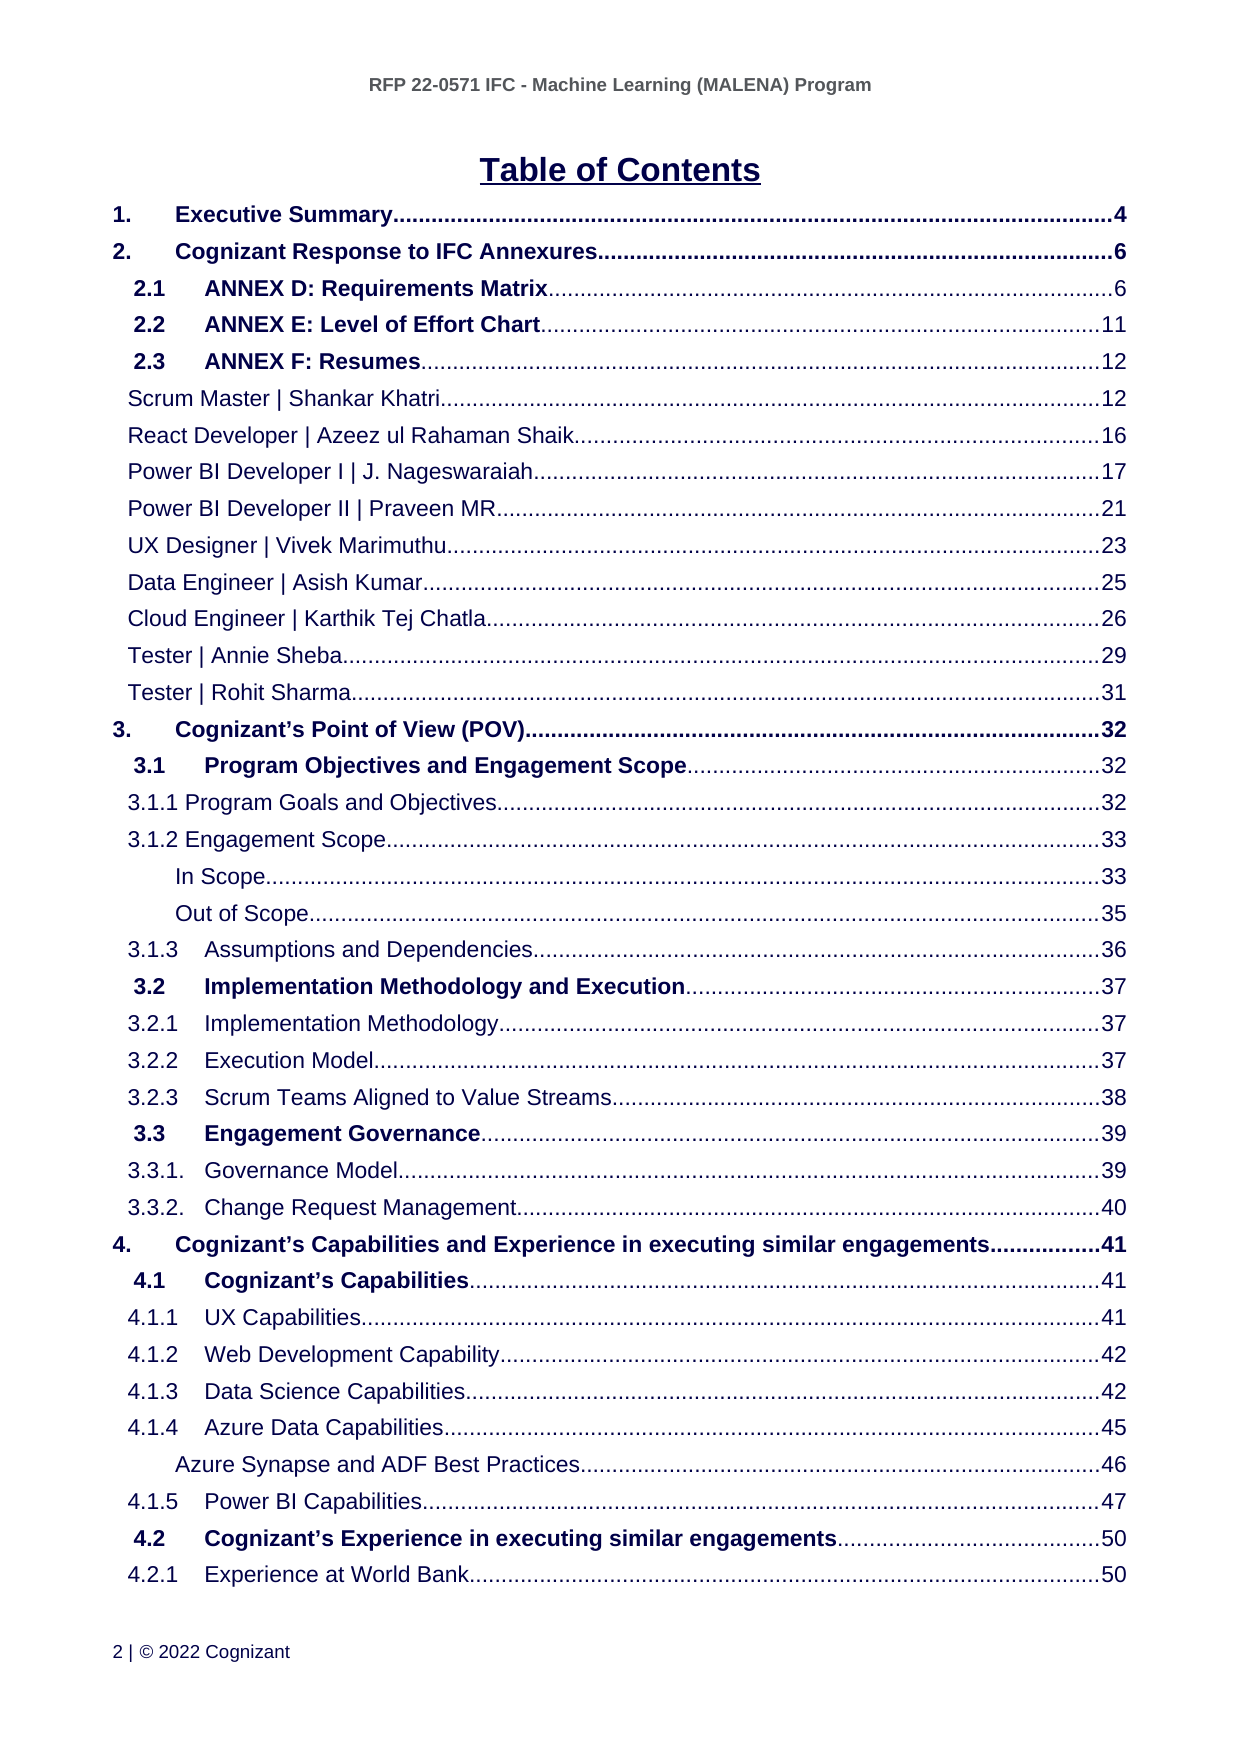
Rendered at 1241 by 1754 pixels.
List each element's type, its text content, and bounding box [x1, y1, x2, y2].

text 3.2.3 Scrum Teams Aligned to Value Streams 38 [127, 1083, 1128, 1110]
text 4.1.5 Power BI Capabilities 47 [127, 1488, 1128, 1514]
text 3. Cognizant’s Point of View (POV) 32 [112, 716, 1128, 742]
text 2.3 ANNEX F: Resumes 12 [133, 348, 1128, 374]
text 3.1.3 Assumptions and Dependencies 36 [127, 936, 1128, 963]
text 3.2.1 Implementation Methodology 37 [127, 1010, 1128, 1036]
text Tester | Rohit Sharma 31 [127, 679, 1128, 705]
text UX Designer | Vivek Marimuthu 23 [127, 532, 1128, 558]
text 2.2 ANNEX E: Level of Effort Chart 11 [133, 311, 1128, 338]
text 3.3 Engagement Governance 39 [133, 1120, 1128, 1147]
text 4.1 Cognizant’s Capabilities 41 [133, 1267, 1128, 1294]
text 4.1.3 Data Science Capabilities 42 [127, 1378, 1128, 1404]
text Power BI Developer I | J. Nageswaraiah 17 [127, 458, 1128, 485]
text 3.2.2 Execution Model 37 [127, 1047, 1128, 1073]
text 4. Cognizant’s Capabilities and Experience in executing similar engagements 41 [112, 1231, 1128, 1257]
text Out of Scope 35 [175, 899, 1128, 926]
text 4.1.4 Azure Data Capabilities 45 [127, 1414, 1128, 1441]
text Scrum Master | Shankar Khatri 12 [127, 385, 1128, 411]
text 4.1.2 Web Development Capability 42 [127, 1341, 1128, 1367]
text In Scope 33 [175, 863, 1128, 889]
text 3.3.1. Governance Model 39 [127, 1157, 1128, 1183]
text 4.1.1 UX Capabilities 41 [127, 1304, 1128, 1330]
text Cloud Engineer | Karthik Tej Chatla 26 [127, 605, 1128, 632]
text 3.2 Implementation Methodology and Execution 37 [133, 973, 1128, 999]
text 2. Cognizant Response to IFC Annexures 6 [112, 238, 1128, 264]
text Data Engineer | Asish Kumar 25 [127, 569, 1128, 595]
text 3.1 Program Objectives and Engagement Scope 32 [133, 752, 1128, 779]
text 2.1 ANNEX D: Requirements Matrix 6 [133, 274, 1128, 301]
text Power BI Developer II | Praveen MR 21 [127, 495, 1128, 521]
text 1. Executive Summary 4 [112, 201, 1128, 227]
text 3.3.2. Change Request Management 40 [127, 1194, 1128, 1220]
text 4.2 Cognizant’s Experience in executing similar engagements 50 [133, 1525, 1128, 1551]
text 3.1.2 Engagement Scope 33 [127, 826, 1128, 852]
text Table of Contents [112, 150, 1128, 188]
text Tester | Annie Sheba 29 [127, 642, 1128, 668]
text 4.2.1 Experience at World Bank 50 [127, 1561, 1128, 1588]
text 3.1.1 Program Goals and Objectives 32 [127, 789, 1128, 816]
text Azure Synapse and ADF Best Practices 46 [175, 1451, 1128, 1477]
text React Developer | Azeez ul Rahaman Shaik 16 [127, 422, 1128, 448]
